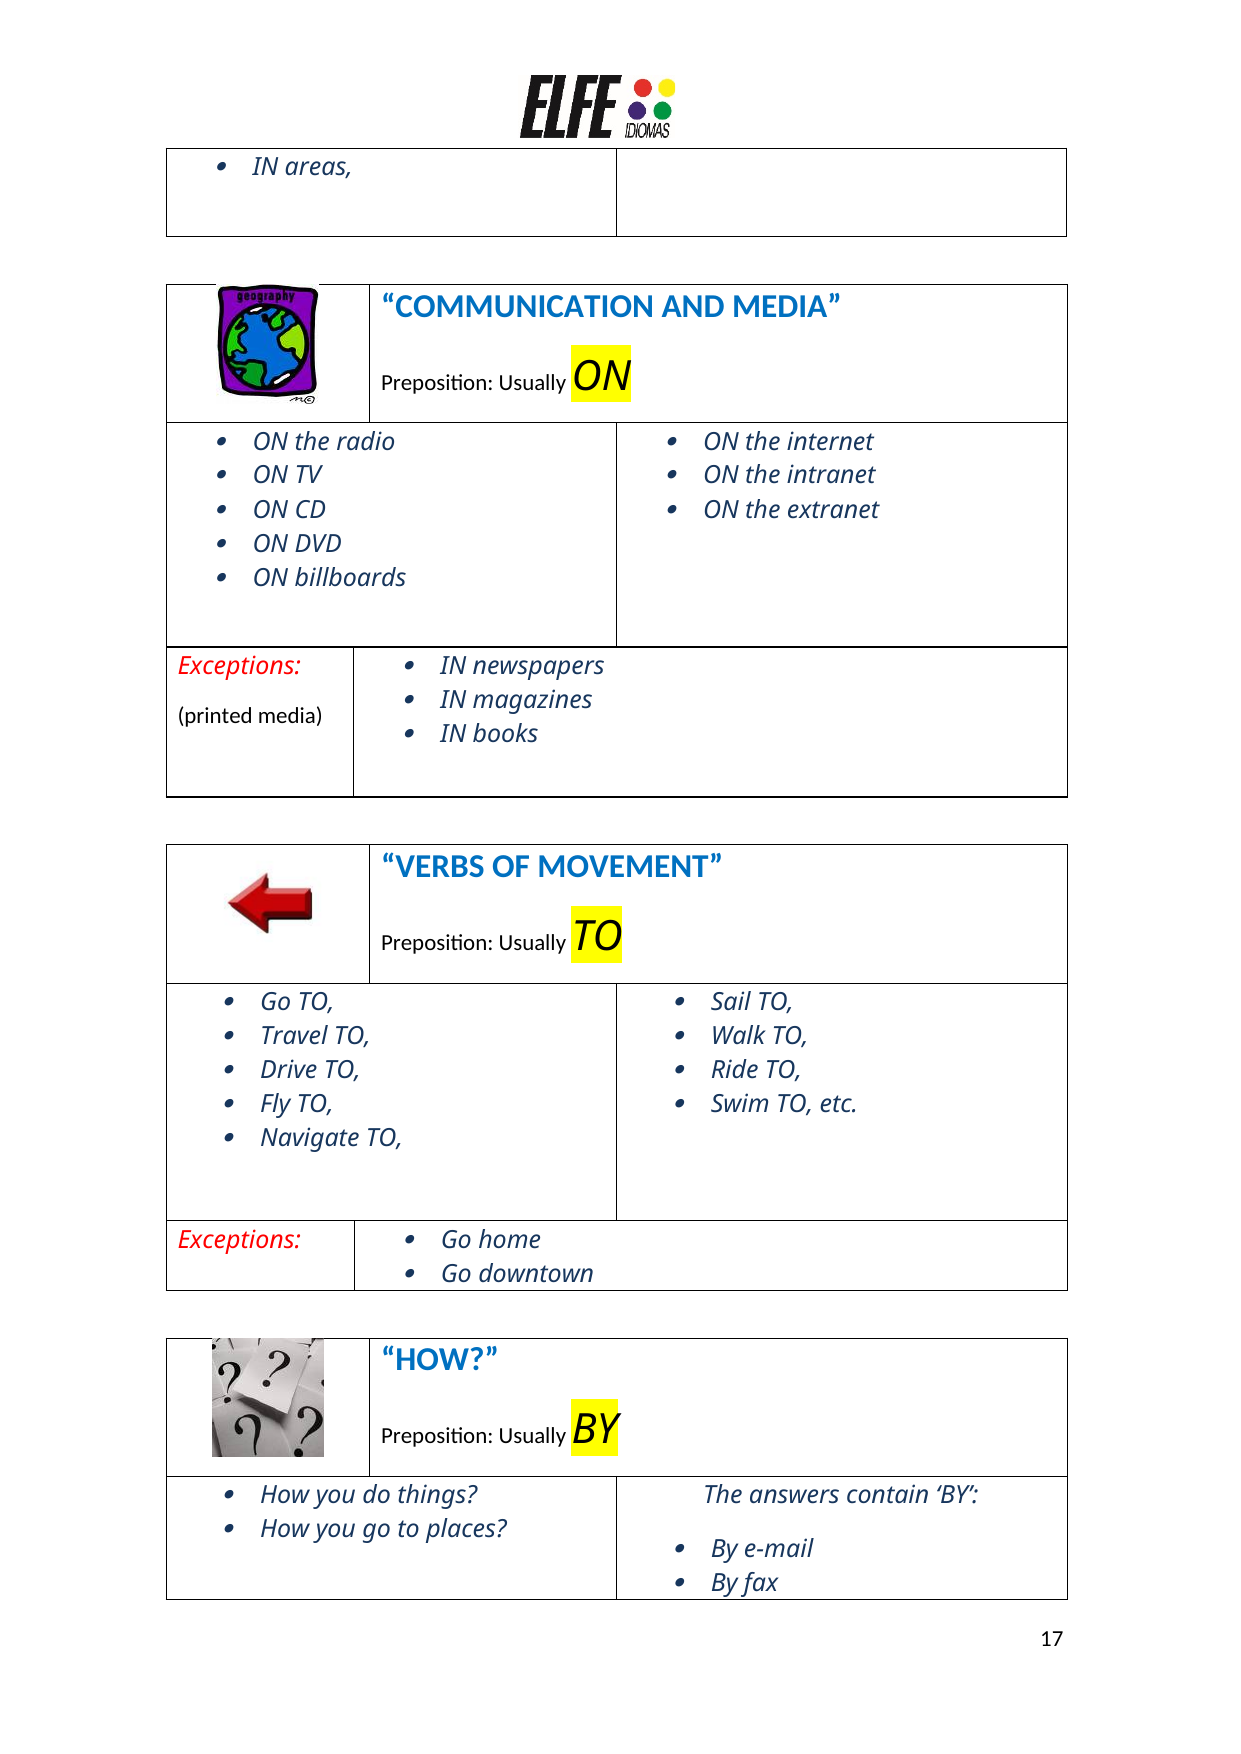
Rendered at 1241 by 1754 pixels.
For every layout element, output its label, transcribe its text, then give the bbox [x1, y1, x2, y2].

table_cell Go home Go downtown [355, 1221, 1067, 1289]
picture [216, 284, 319, 404]
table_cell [167, 149, 616, 236]
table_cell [167, 1477, 616, 1598]
table_header [167, 845, 369, 983]
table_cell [617, 149, 1066, 236]
table_cell Sail TO, Walk TO, Ride TO, Swim TO, etc. [617, 984, 1067, 1220]
table_header “COMMUNICATION AND MEDIA” Preposition: Usually ON [370, 285, 1067, 422]
table_cell Exceptions: (printed media) [167, 648, 353, 796]
table_header “VERBS OF MOVEMENT” Preposition: Usually TO [370, 845, 1067, 983]
picture [208, 845, 327, 964]
table_cell ON the internet ON the intranet ON the extranet [617, 423, 1067, 646]
table_header “HOW?” Preposition: Usually BY [370, 1339, 1067, 1476]
table_cell Exceptions: [167, 1221, 354, 1289]
table_cell IN newspapers IN magazines IN books [354, 648, 1067, 796]
table_cell Go TO, Travel TO, Drive TO, Fly TO, Navigate TO, [167, 984, 616, 1220]
picture [212, 1338, 324, 1457]
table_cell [617, 1477, 1067, 1598]
picture [518, 75, 676, 138]
table_header [167, 285, 369, 422]
table_header [167, 1339, 369, 1476]
table_cell ON the radio ON TV ON CD ON DVD ON billboards [167, 423, 616, 646]
